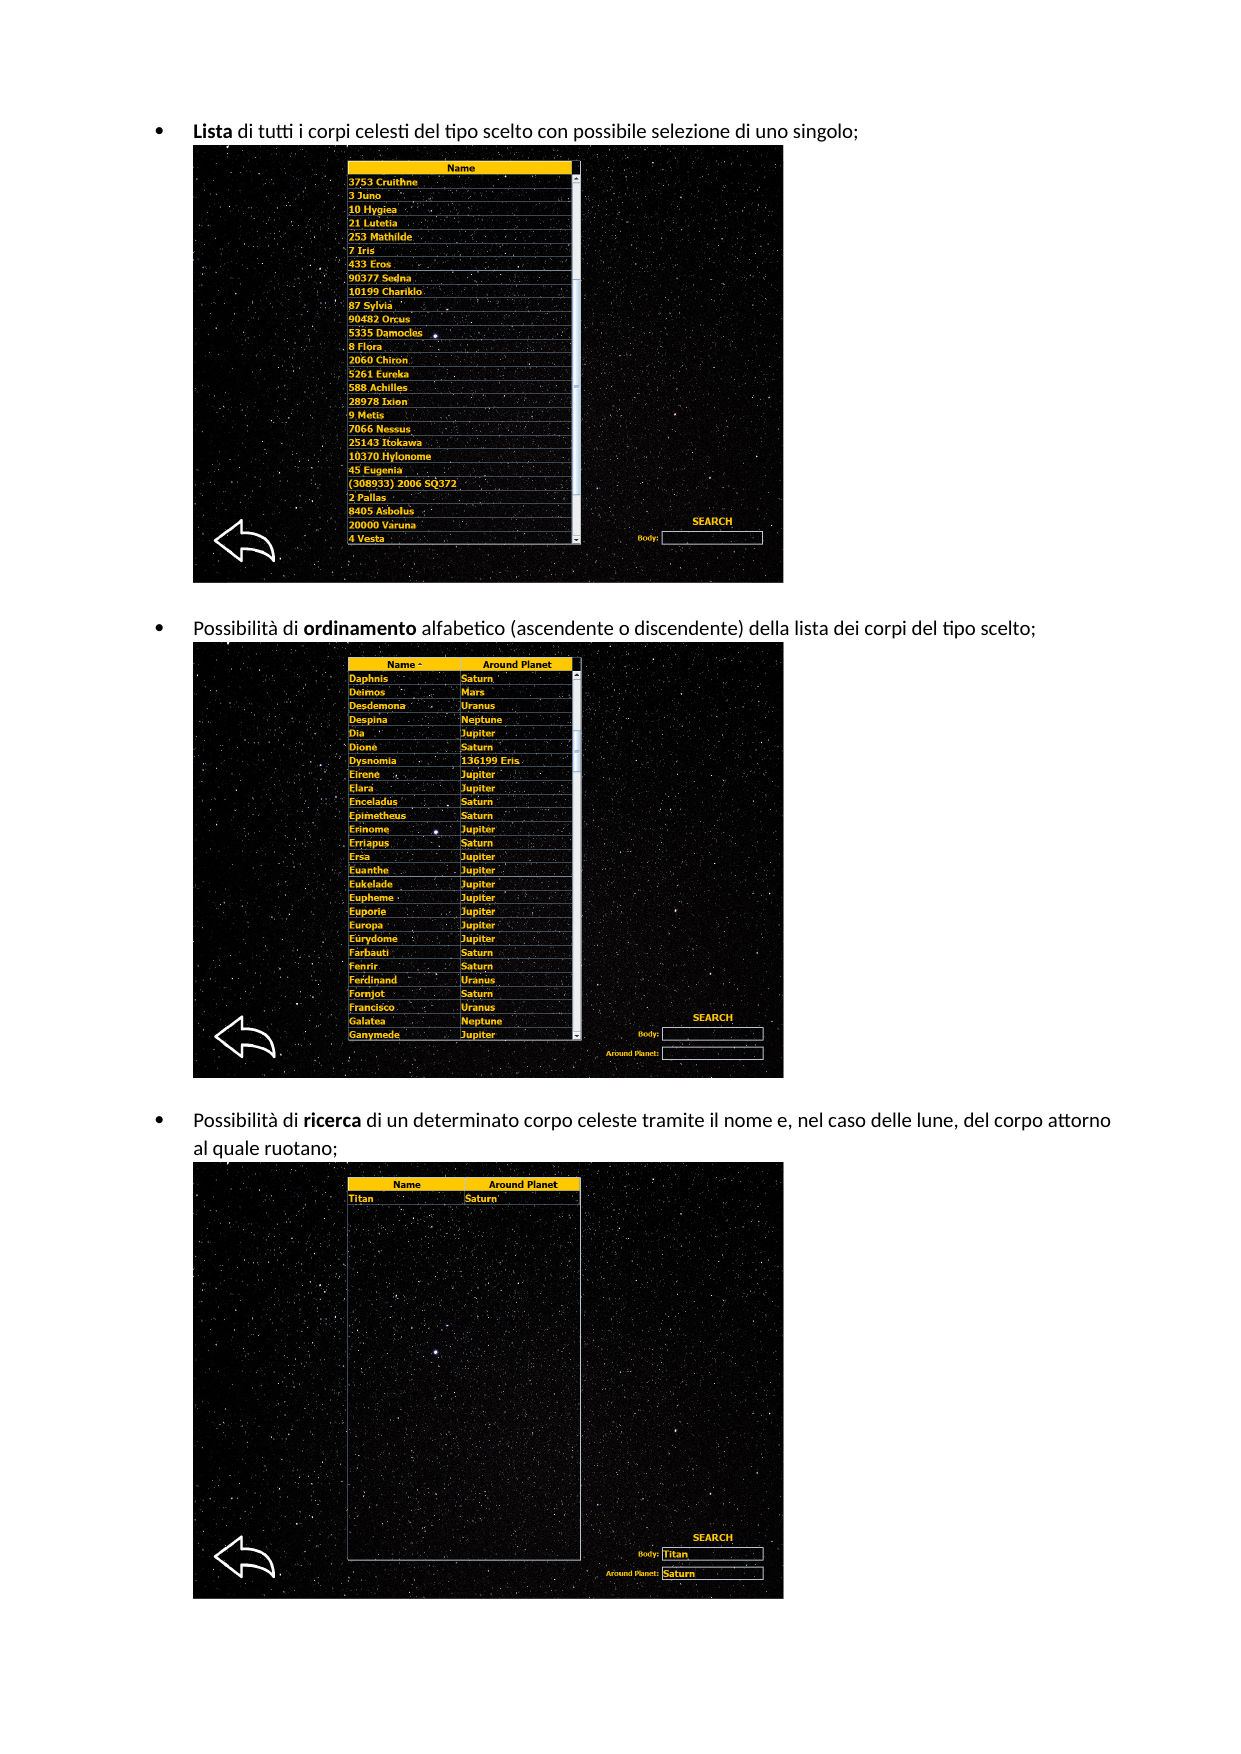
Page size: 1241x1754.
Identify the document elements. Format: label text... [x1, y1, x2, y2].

picture [193, 1162, 784, 1599]
picture [193, 145, 784, 583]
list Lista di tutti i corpi celesti del tipo scelto con possibile selezione di uno singolo; [156, 118, 1122, 143]
list Possibilità di ricerca di un determinato corpo celeste tramite il nome e, nel caso delle lune, del corpo attorno al quale ruotano; [156, 1107, 1122, 1160]
list Possibilità di ordinamento alfabetico (ascendente o discendente) della lista dei corpi del tipo scelto; [156, 615, 1122, 640]
picture [193, 642, 784, 1078]
